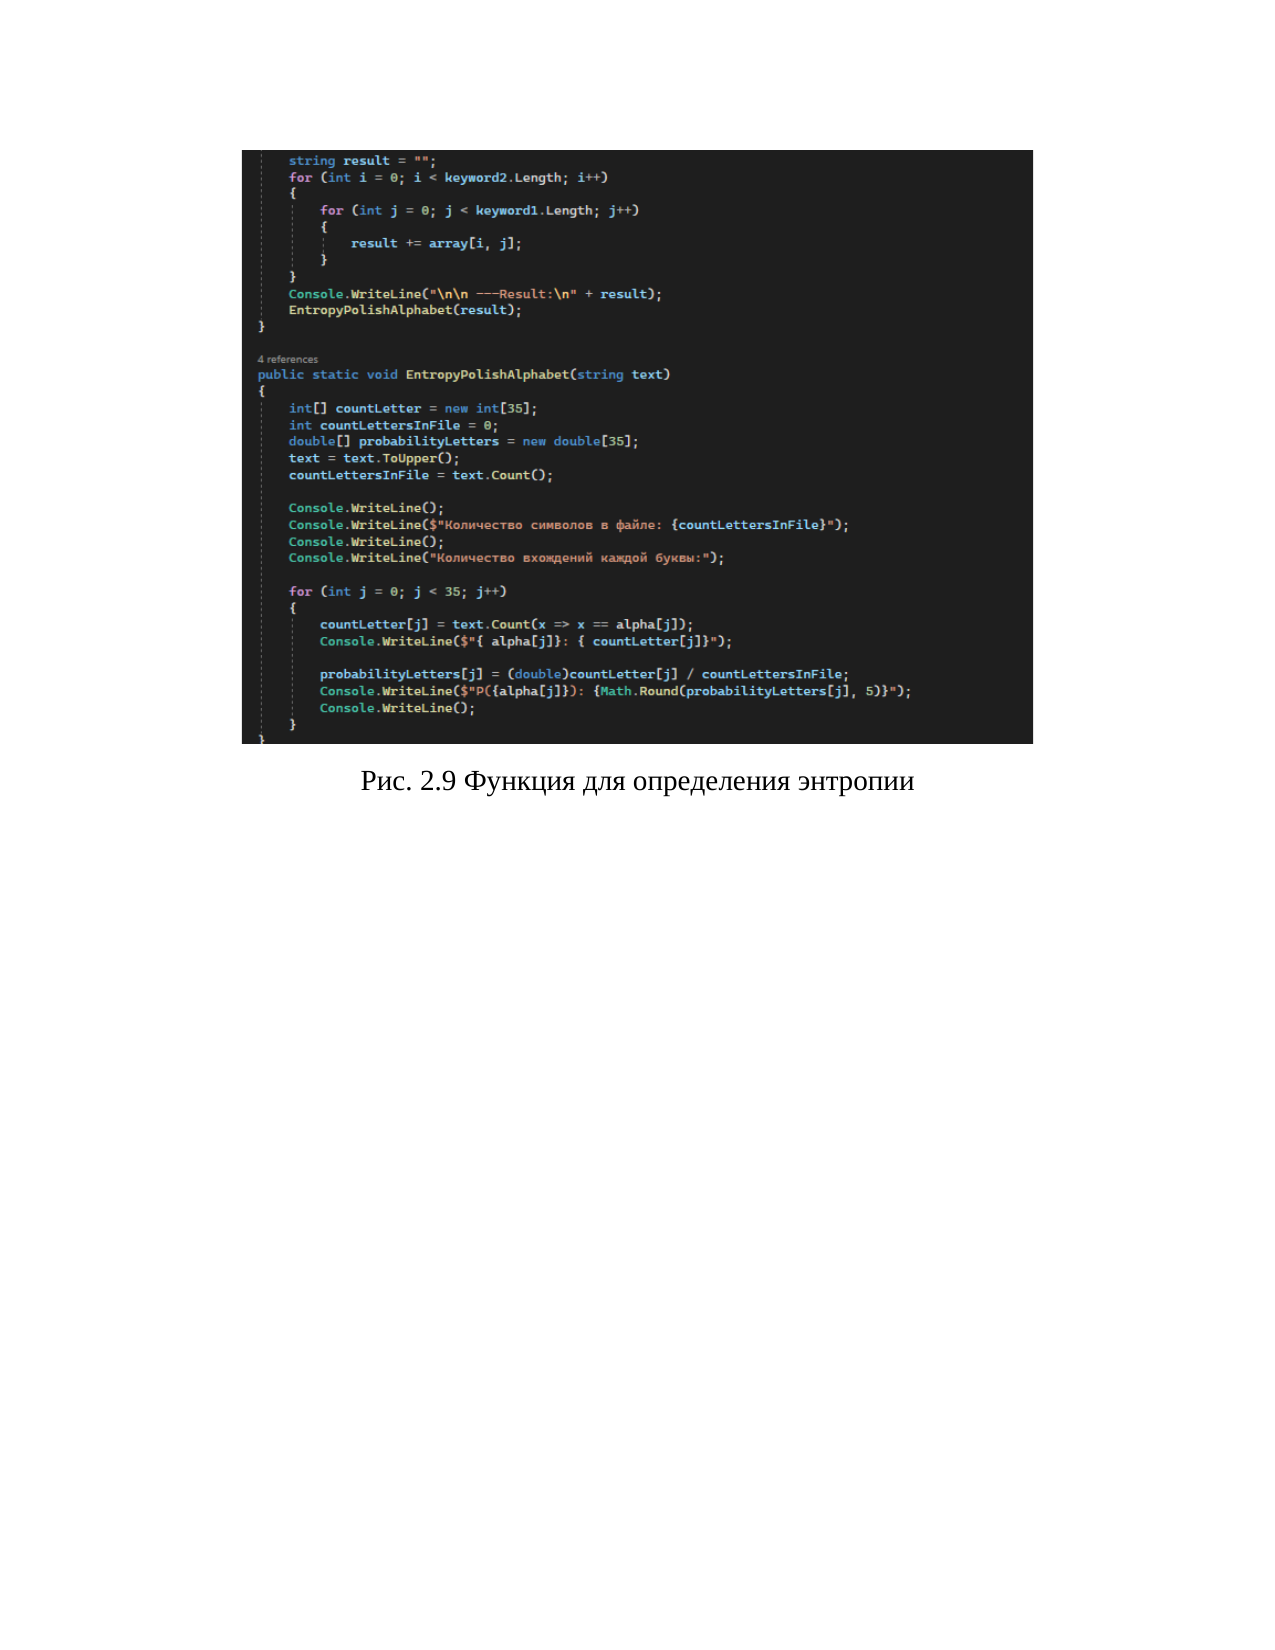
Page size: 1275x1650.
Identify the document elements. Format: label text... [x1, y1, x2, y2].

text Рис. 2.9 Функция для определения энтропии [150, 763, 1125, 796]
picture [241, 150, 1034, 744]
